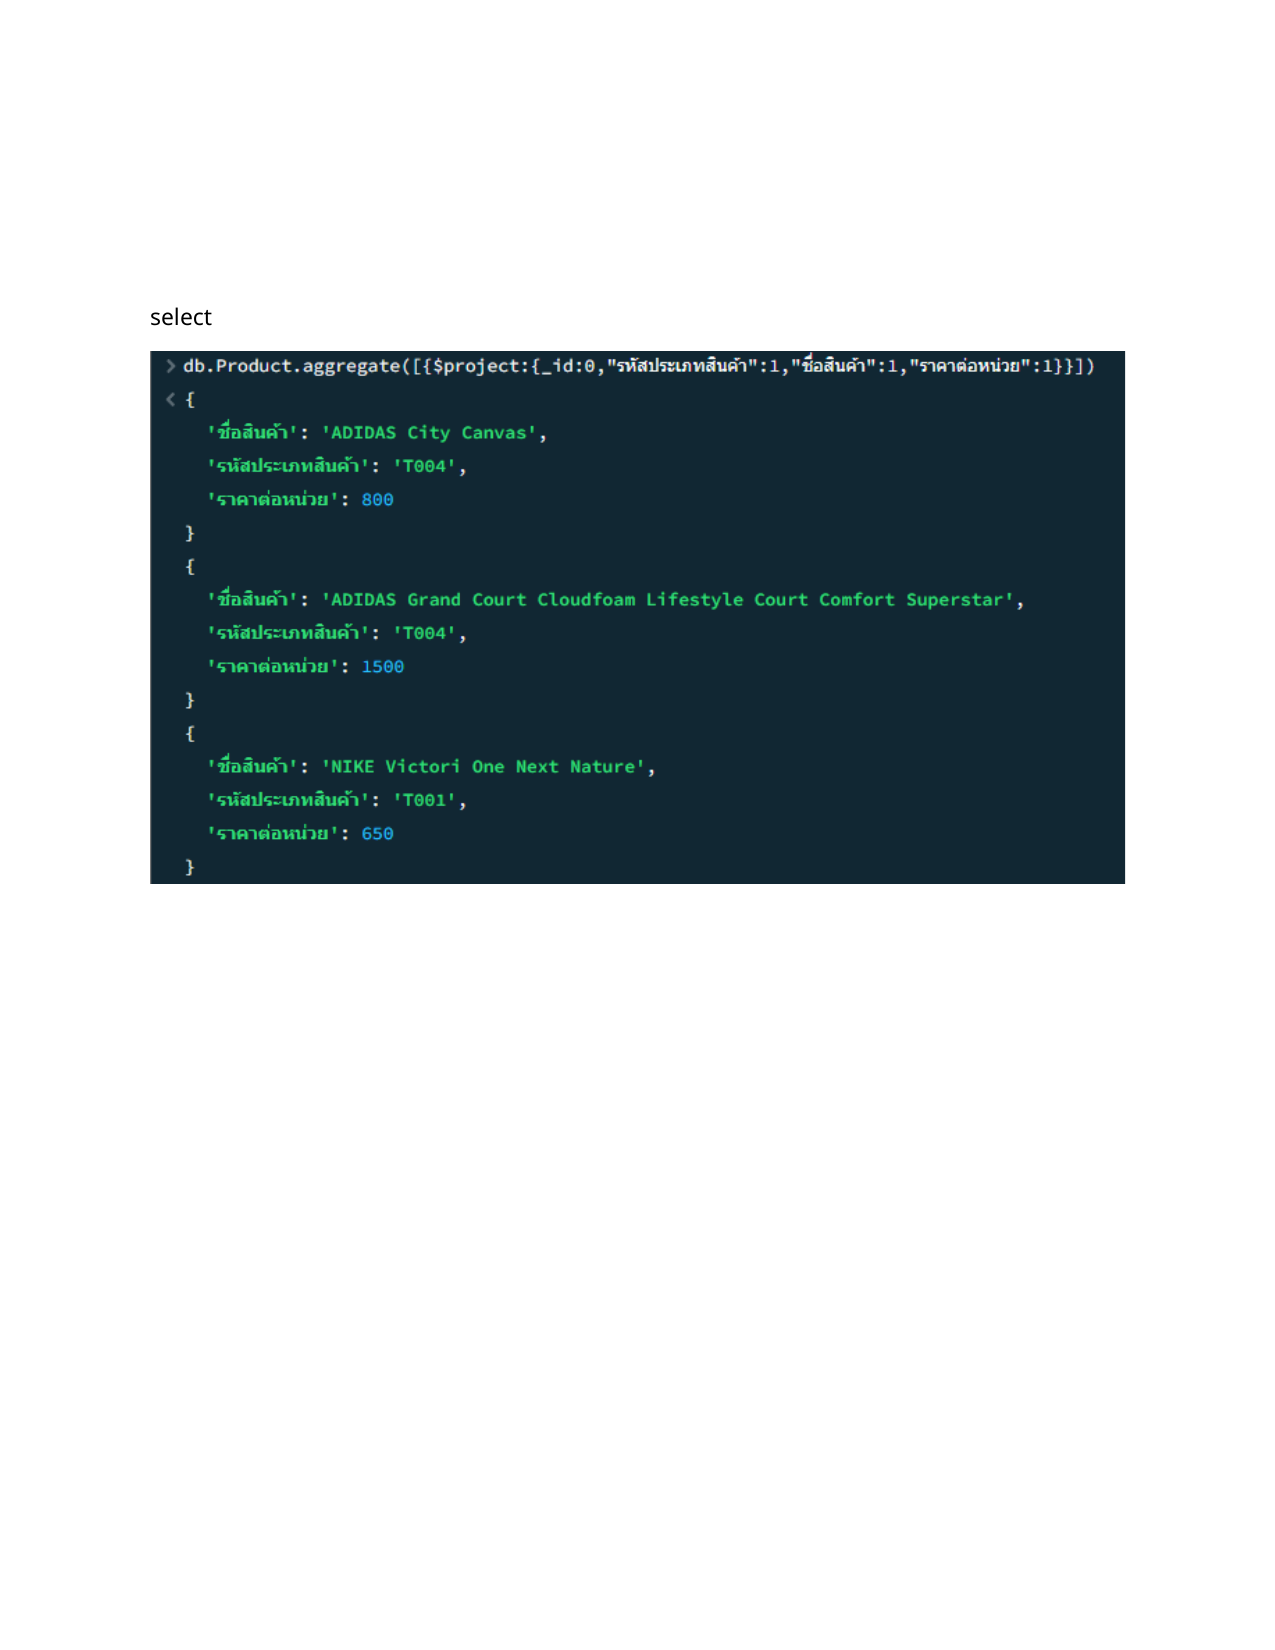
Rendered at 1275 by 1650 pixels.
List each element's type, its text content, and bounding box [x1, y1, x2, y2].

picture [150, 351, 1125, 884]
text select [150, 301, 1125, 332]
